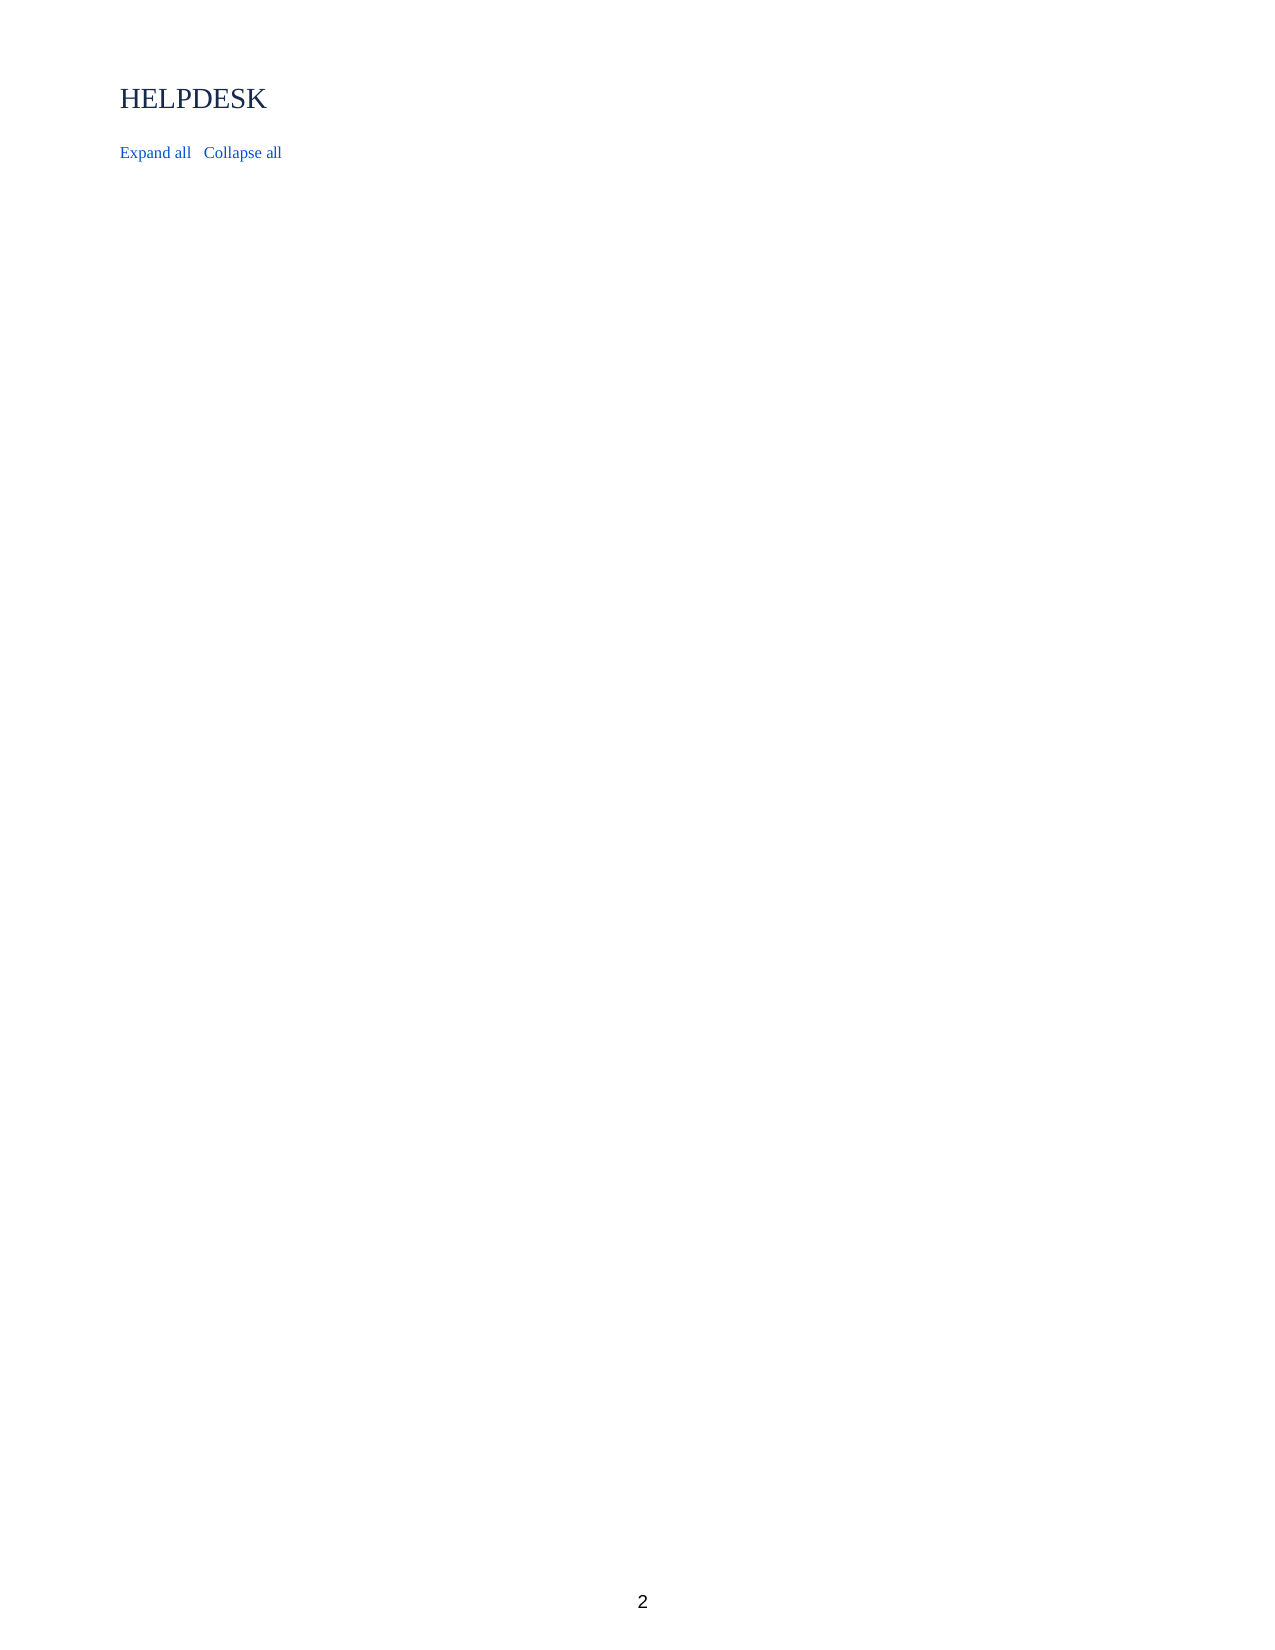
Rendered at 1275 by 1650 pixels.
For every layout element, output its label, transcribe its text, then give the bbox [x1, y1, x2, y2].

subtitle HELPDESK [119, 82, 1171, 115]
text Expand all Collapse all [119, 143, 1171, 162]
